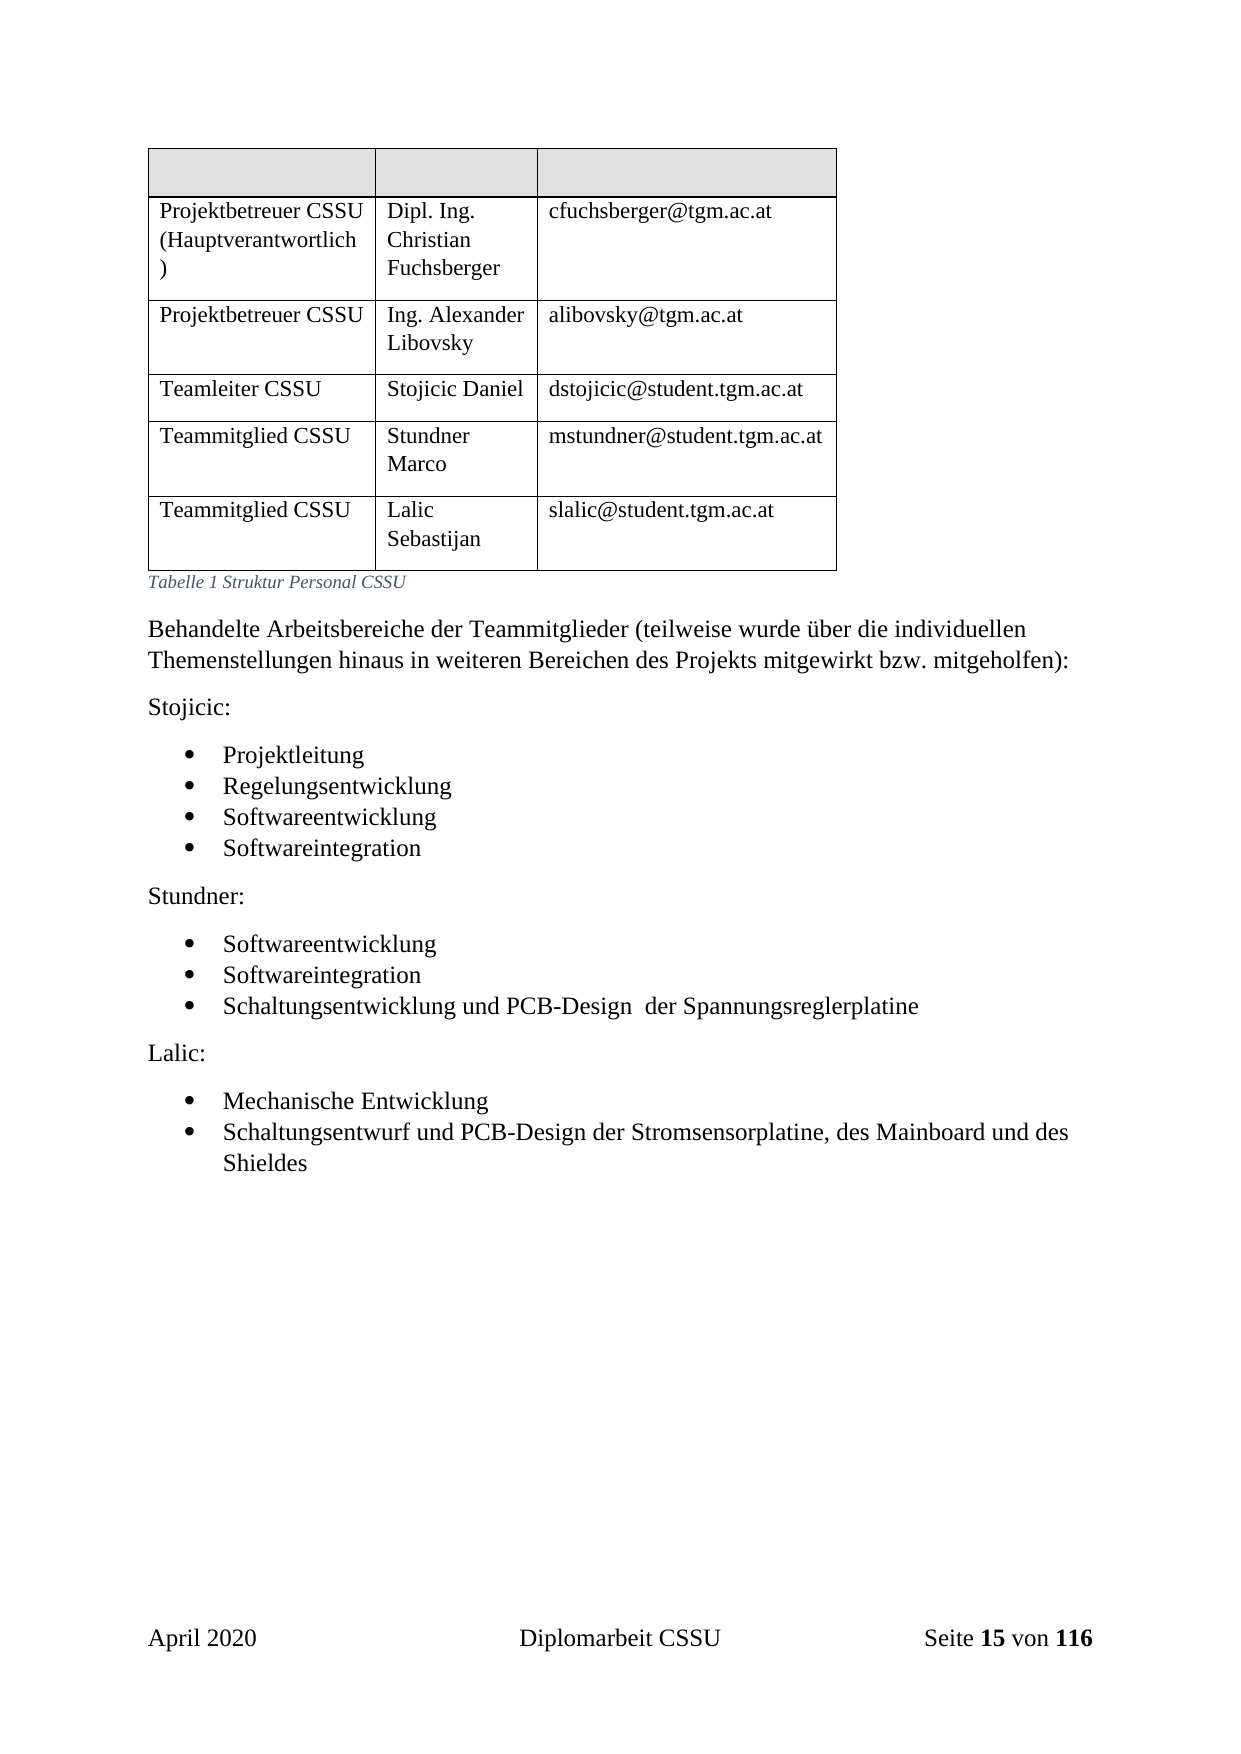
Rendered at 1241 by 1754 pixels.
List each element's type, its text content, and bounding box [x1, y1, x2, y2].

table_cell Stojicic Daniel [376, 375, 537, 421]
table_header Rolle(n) [149, 149, 375, 196]
table_header E-Mail [538, 149, 836, 196]
list Schaltungsentwurf und PCB-Design der Stromsensorplatine, des Mainboard und des Shieldes [185, 1117, 1093, 1177]
table_cell dstojicic@student.tgm.ac.at [538, 375, 836, 421]
list Projektleitung [185, 740, 1093, 769]
list Softwareentwicklung [185, 802, 1093, 831]
table_cell alibovsky@tgm.ac.at [538, 301, 836, 374]
list Softwareentwicklung [185, 929, 1093, 957]
table_header Name [376, 149, 537, 196]
table_cell mstundner@student.tgm.ac.at [538, 422, 836, 496]
text Lalic: [148, 1038, 1093, 1067]
table_cell Teamleiter CSSU [149, 375, 375, 421]
list Mechanische Entwicklung [185, 1086, 1093, 1115]
table_cell Dipl. Ing. Christian Fuchsberger [376, 198, 537, 299]
text Stojicic: [148, 692, 1093, 721]
table_cell Projektbetreuer CSSU (Hauptverantwortlich) [149, 198, 375, 299]
text Behandelte Arbeitsbereiche der Teammitglieder (teilweise wurde über die individuellen Themenstellungen hinaus in weiteren Bereichen des Projekts mitgewirkt bzw. mitgeholfen): [148, 614, 1093, 673]
list Softwareintegration [185, 833, 1093, 862]
table_cell Ing. Alexander Libovsky [376, 301, 537, 374]
text Stundner: [148, 881, 1093, 910]
table_cell Teammitglied CSSU [149, 422, 375, 496]
list Schaltungsentwicklung und PCB-Design der Spannungsreglerplatine [185, 991, 1093, 1019]
list Softwareintegration [185, 960, 1093, 988]
list Regelungsentwicklung [185, 771, 1093, 800]
table_cell Lalic Sebastijan [376, 497, 537, 570]
table_cell slalic@student.tgm.ac.at [538, 497, 836, 570]
table_cell cfuchsberger@tgm.ac.at [538, 198, 836, 299]
table_cell Projektbetreuer CSSU [149, 301, 375, 374]
table_cell Stundner Marco [376, 422, 537, 496]
table_cell Teammitglied CSSU [149, 497, 375, 570]
